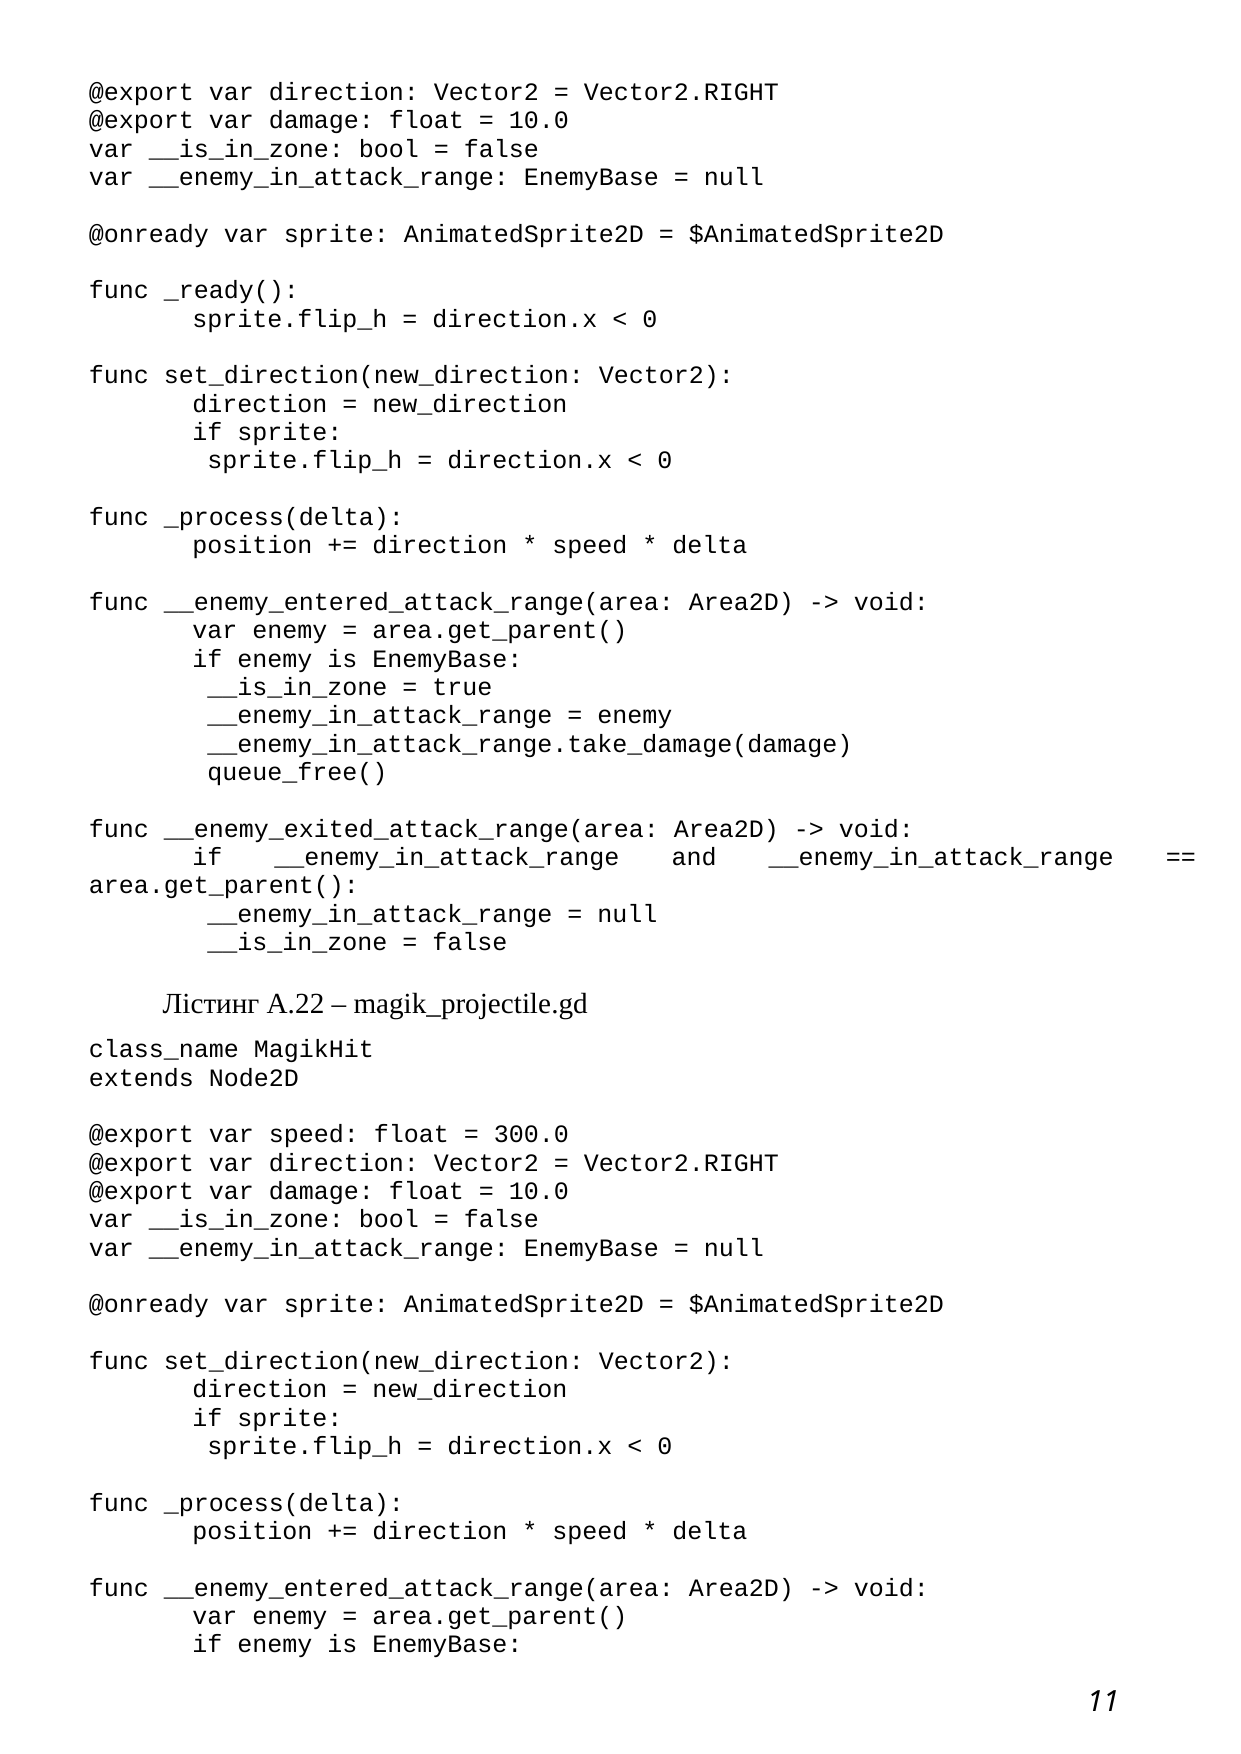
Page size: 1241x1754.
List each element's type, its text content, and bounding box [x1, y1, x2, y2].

text func __enemy_entered_attack_range(area: Area2D) -> void: [89, 1575, 1196, 1603]
text class_name MagikHit [89, 1037, 1196, 1065]
text if enemy is EnemyBase: [89, 1632, 1196, 1660]
text position += direction * speed * delta [89, 1518, 1196, 1547]
text func set_direction(new_direction: Vector2): [89, 363, 1196, 391]
text sprite.flip_h = direction.x < 0 [89, 1433, 1196, 1462]
text __is_in_zone = true [89, 675, 1196, 703]
text direction = new_direction [89, 1377, 1196, 1405]
text @export var damage: float = 10.0 [89, 108, 1196, 136]
text __enemy_in_attack_range = enemy [89, 703, 1196, 731]
text var enemy = area.get_parent() [89, 1603, 1196, 1632]
text func set_direction(new_direction: Vector2): [89, 1348, 1196, 1377]
text func _process(delta): [89, 1490, 1196, 1518]
text queue_free() [89, 760, 1196, 788]
text var __is_in_zone: bool = false [89, 136, 1196, 165]
text @export var direction: Vector2 = Vector2.RIGHT [89, 80, 1196, 108]
text direction = new_direction [89, 391, 1196, 420]
text if __enemy_in_attack_range and __enemy_in_attack_range == area.get_parent(): [89, 845, 1196, 901]
text func __enemy_entered_attack_range(area: Area2D) -> void: [89, 590, 1196, 618]
text func __enemy_exited_attack_range(area: Area2D) -> void: [89, 816, 1196, 845]
text func _process(delta): [89, 505, 1196, 533]
text var __enemy_in_attack_range: EnemyBase = null [89, 165, 1196, 193]
text @onready var sprite: AnimatedSprite2D = $AnimatedSprite2D [89, 221, 1196, 250]
text @export var speed: float = 300.0 [89, 1122, 1196, 1150]
text var __enemy_in_attack_range: EnemyBase = null [89, 1235, 1196, 1263]
text sprite.flip_h = direction.x < 0 [89, 306, 1196, 335]
text if sprite: [89, 420, 1196, 448]
text sprite.flip_h = direction.x < 0 [89, 448, 1196, 476]
text @export var direction: Vector2 = Vector2.RIGHT [89, 1150, 1196, 1178]
text __enemy_in_attack_range = null [89, 901, 1196, 930]
text @export var damage: float = 10.0 [89, 1178, 1196, 1207]
text if sprite: [89, 1405, 1196, 1433]
text var __is_in_zone: bool = false [89, 1207, 1196, 1235]
text @onready var sprite: AnimatedSprite2D = $AnimatedSprite2D [89, 1292, 1196, 1320]
text func _ready(): [89, 278, 1196, 306]
text __enemy_in_attack_range.take_damage(damage) [89, 731, 1196, 760]
text position += direction * speed * delta [89, 533, 1196, 561]
text extends Node2D [89, 1065, 1196, 1093]
text __is_in_zone = false [89, 930, 1196, 958]
text if enemy is EnemyBase: [89, 646, 1196, 675]
text var enemy = area.get_parent() [89, 618, 1196, 646]
text Лістинг А.22 – magik_projectile.gd [89, 986, 1196, 1020]
